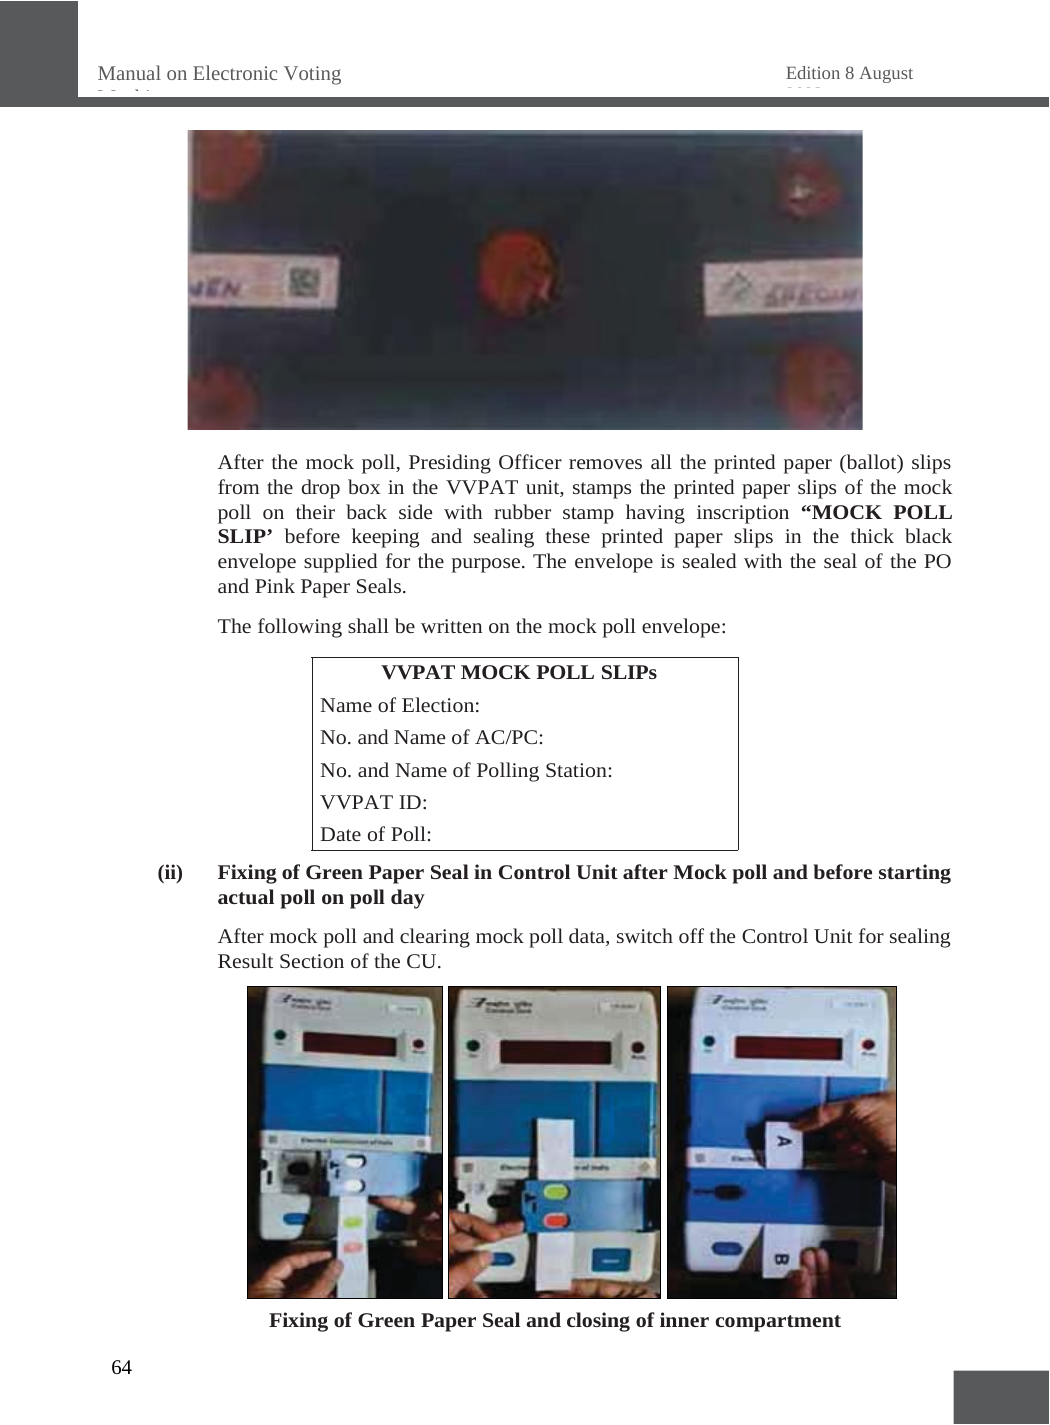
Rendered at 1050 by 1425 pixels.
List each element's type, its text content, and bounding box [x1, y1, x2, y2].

subtitle Fixing of Green Paper Seal and closing of inner compartment [162, 991, 948, 1332]
picture [449, 987, 660, 991]
text The following shall be written on the mock poll envelope: [217, 614, 996, 638]
picture [248, 987, 442, 991]
text After mock poll and clearing mock poll data, switch off the Control Unit for sealing Result Section of the CU. [217, 924, 954, 973]
subtitle Fixing of Green Paper Seal in Control Unit after Mock poll and before starting actual poll on poll day [157, 662, 953, 909]
text After the mock poll, Presiding Officer removes all the printed paper (ballot) slips from the drop box in the VVPAT unit, stamps the printed paper slips of the mock poll on their back side with rubber stamp having inscription “MOCK POLL SLIP’ before keeping and sealing these printed paper slips in the thick black envelope supplied for the purpose. The envelope is sealed with the seal of the PO and Pink Paper Seals. [217, 450, 953, 598]
picture [668, 987, 896, 991]
picture [187, 130, 863, 430]
